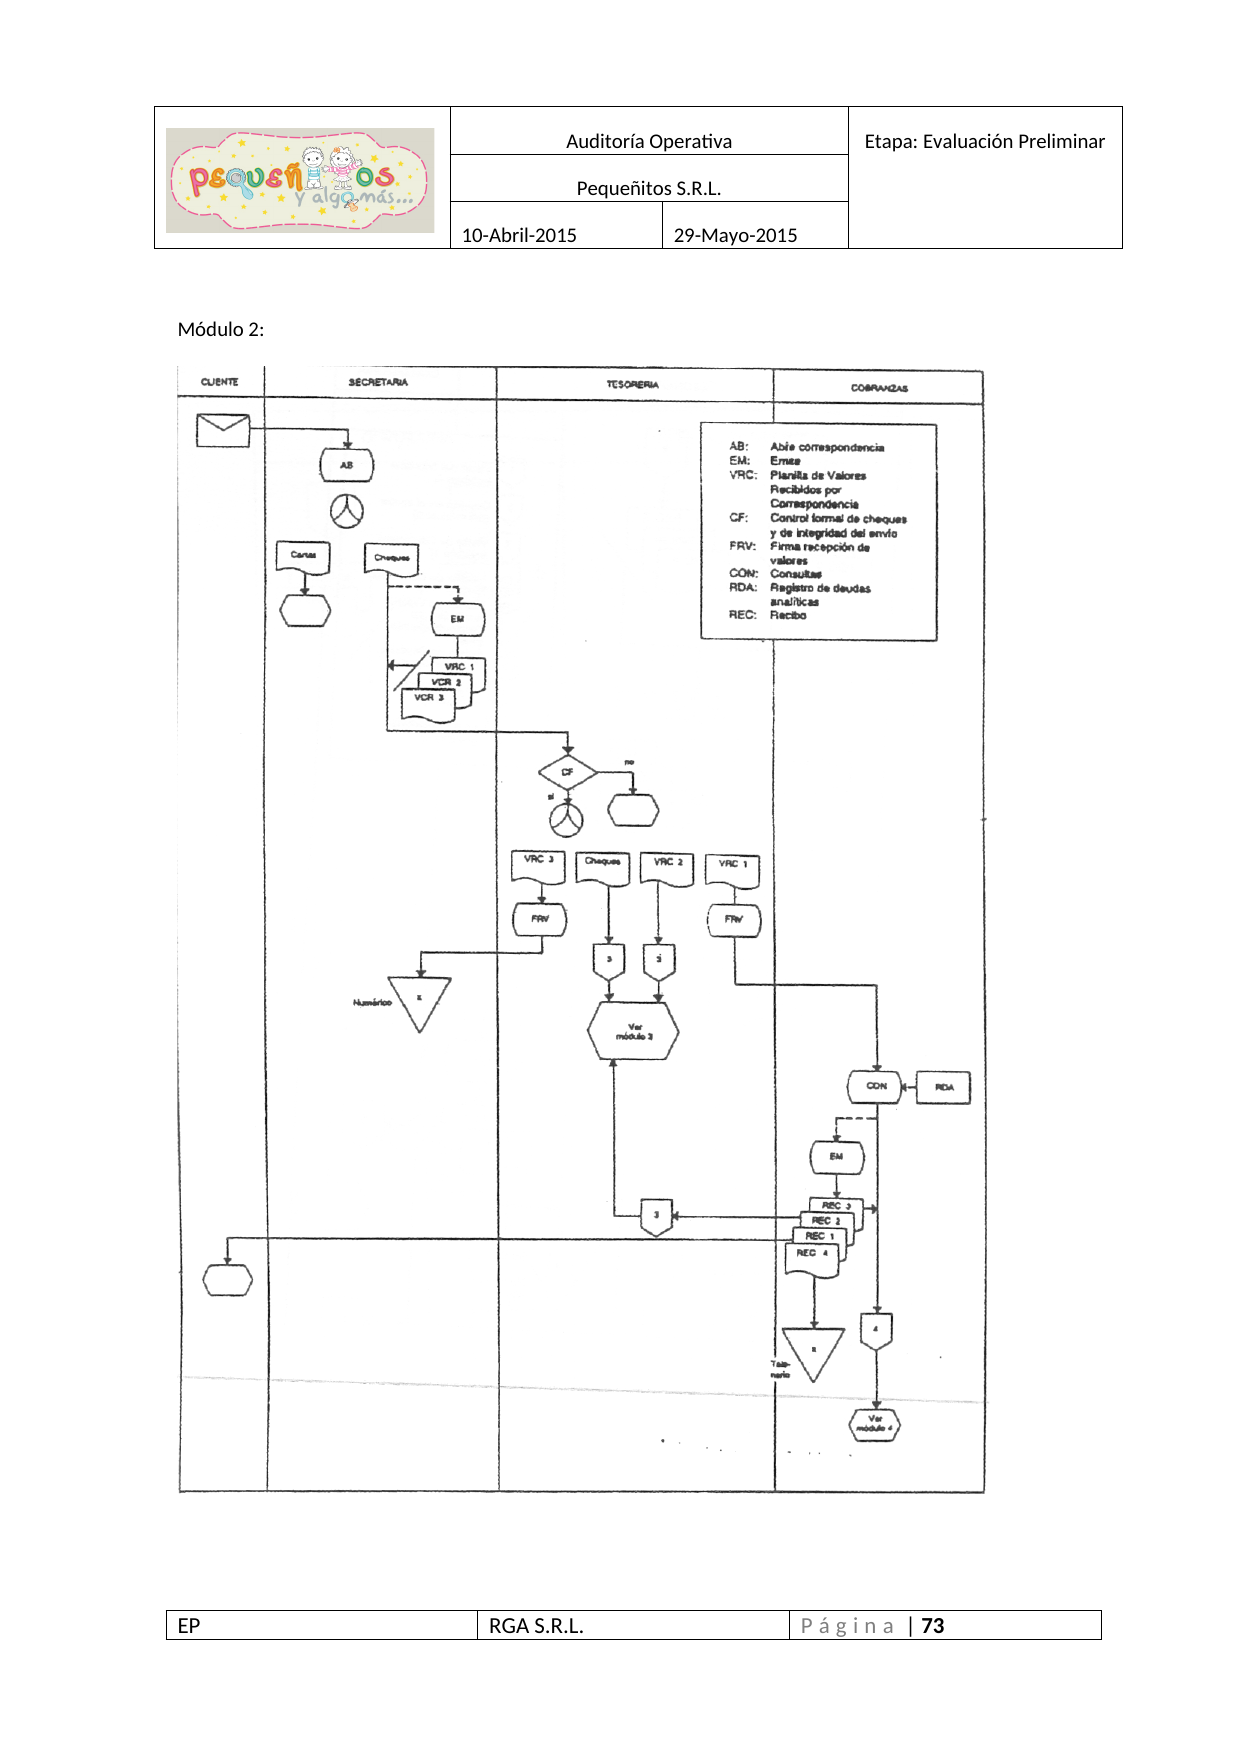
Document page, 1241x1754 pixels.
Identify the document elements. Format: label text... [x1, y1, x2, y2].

text Módulo 2: [177, 316, 1122, 341]
picture [166, 128, 435, 233]
picture [177, 366, 990, 1497]
